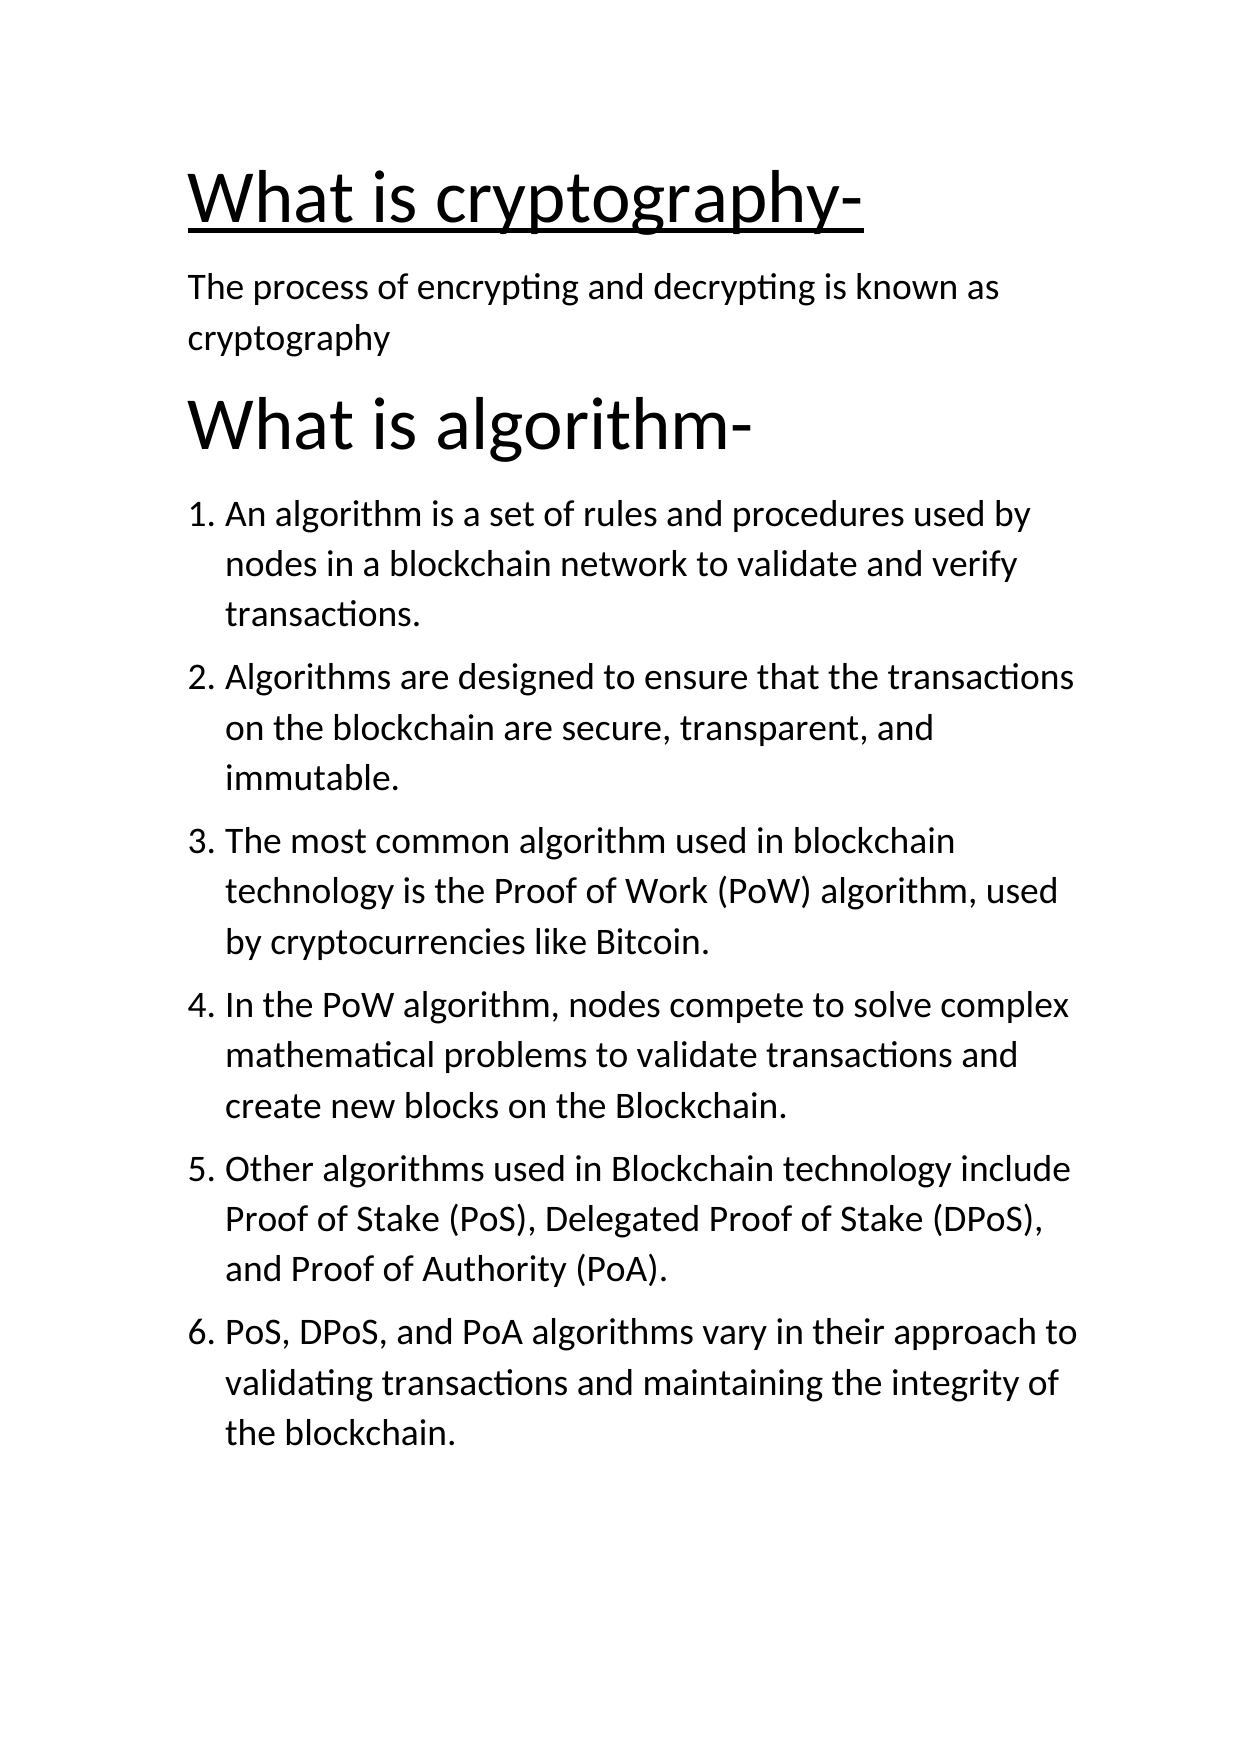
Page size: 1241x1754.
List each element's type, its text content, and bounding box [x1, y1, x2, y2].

text The process of encrypting and decrypting is known as cryptography [187, 263, 1090, 359]
list PoS, DPoS, and PoA algorithms vary in their approach to validating transactions and maintaining the integrity of the blockchain. [187, 1308, 1090, 1455]
list Other algorithms used in Blockchain technology include Proof of Stake (PoS), Delegated Proof of Stake (DPoS), and Proof of Authority (PoA). [187, 1144, 1090, 1291]
list An algorithm is a set of rules and procedures used by nodes in a blockchain network to validate and verify transactions. [187, 489, 1090, 636]
list In the PoW algorithm, nodes compete to solve complex mathematical problems to validate transactions and create new blocks on the Blockchain. [187, 981, 1090, 1127]
list The most common algorithm used in blockchain technology is the Proof of Work (PoW) algorithm, used by cryptocurrencies like Bitcoin. [187, 817, 1090, 964]
text What is cryptography- [187, 150, 1090, 242]
list Algorithms are designed to ensure that the transactions on the blockchain are secure, transparent, and immutable. [187, 653, 1090, 800]
text What is algorithm- [187, 376, 1090, 468]
